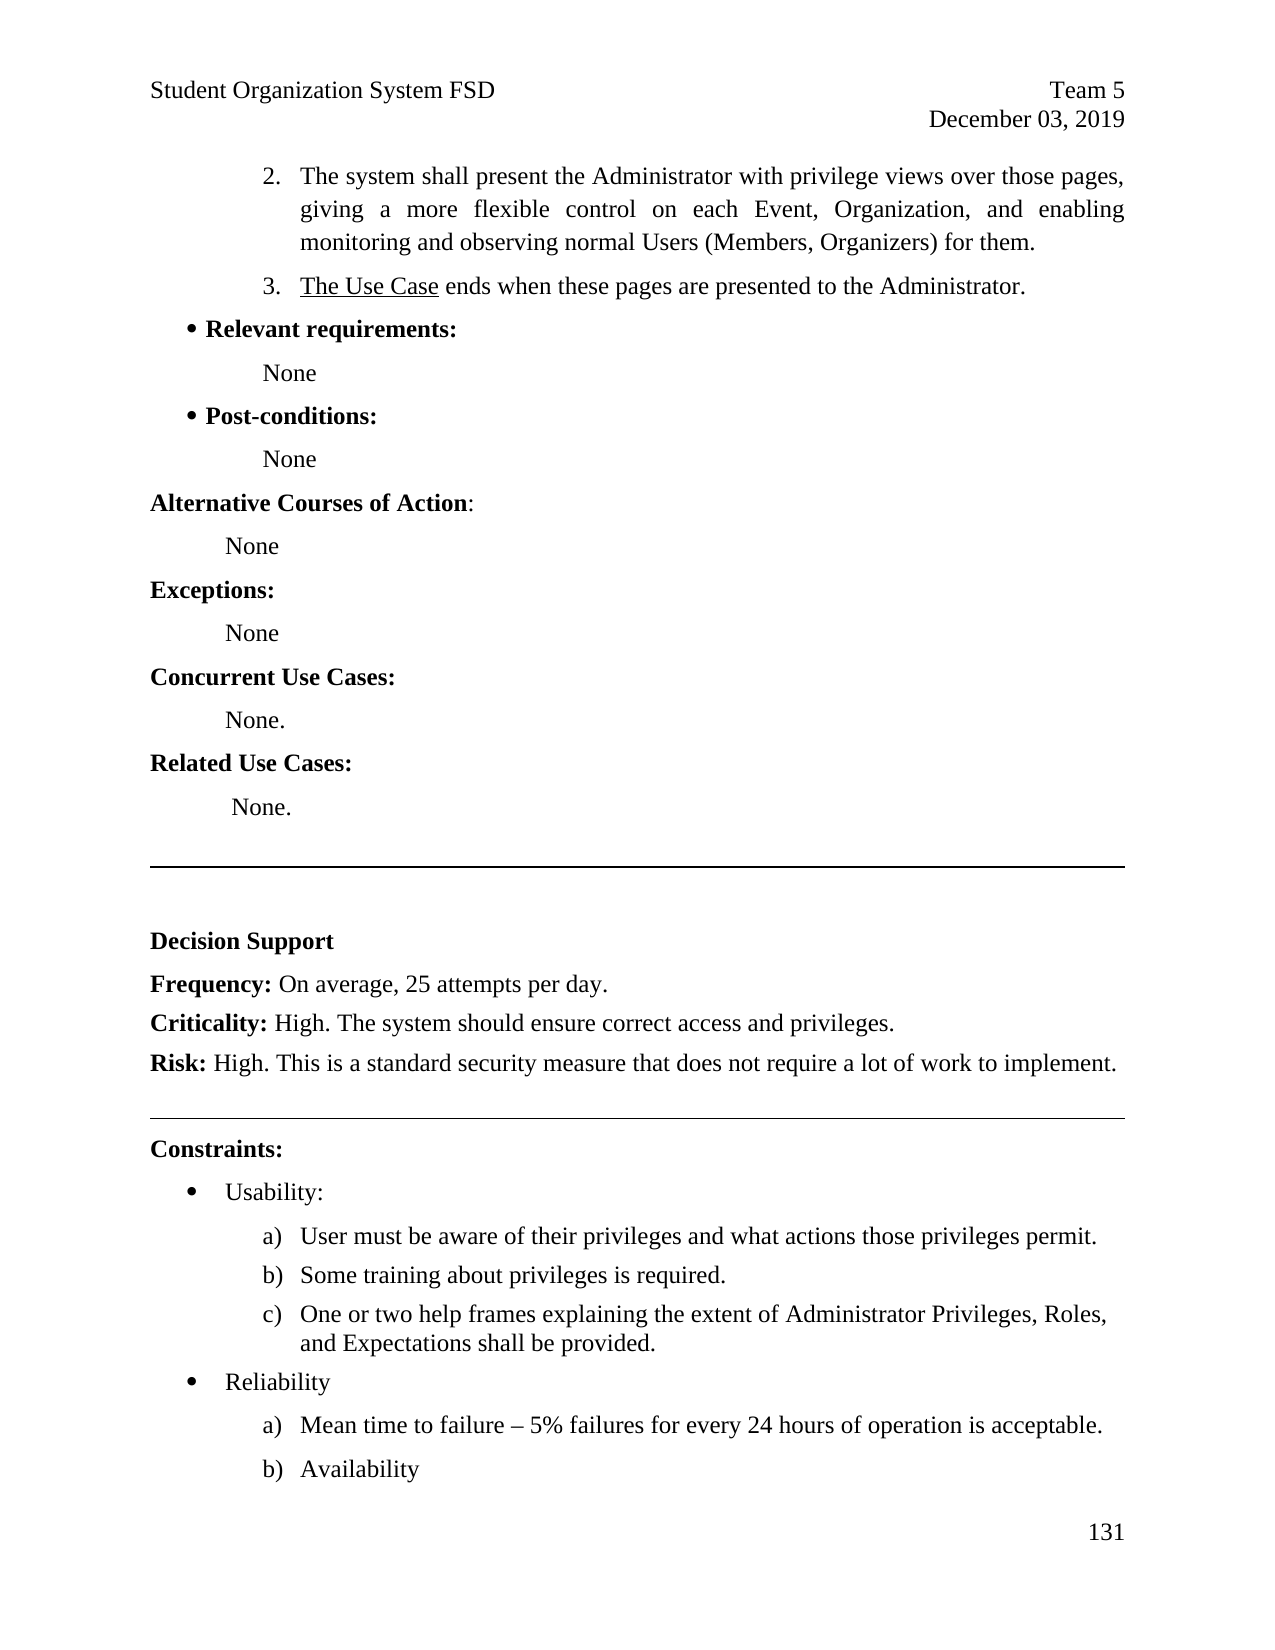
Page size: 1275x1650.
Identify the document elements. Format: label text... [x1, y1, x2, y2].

text Constraints: [150, 1134, 1125, 1163]
list The system shall present the Administrator with privilege views over those pages, giving a more flexible control on each Event, Organization, and enabling monitoring and observing normal Users (Members, Organizers) for them. [262, 161, 1125, 256]
text None. [150, 705, 1125, 734]
text None. [150, 792, 1125, 821]
list Reliability [187, 1367, 1125, 1396]
text Related Use Cases: [150, 748, 1125, 777]
text None [150, 618, 1125, 647]
text Frequency: On average, 25 attempts per day. [150, 969, 1125, 998]
list Post-conditions: [187, 401, 1125, 430]
text None [225, 444, 1125, 473]
text Alternative Courses of Action: [150, 488, 1125, 517]
text Risk: High. This is a standard security measure that does not require a lot of work to implement. [150, 1048, 1125, 1076]
list Mean time to failure – 5% failures for every 24 hours of operation is acceptable. [262, 1411, 1125, 1439]
text Concurrent Use Cases: [150, 662, 1125, 690]
text Decision Support [150, 926, 1125, 955]
list Some training about privileges is required. [262, 1260, 1125, 1289]
list Relevant requirements: [187, 314, 1125, 343]
text Exceptions: [150, 575, 1125, 603]
text None [225, 358, 1125, 386]
list Usability: [187, 1177, 1125, 1206]
list The Use Case ends when these pages are presented to the Administrator. [262, 271, 1125, 299]
list Availability [262, 1454, 1125, 1483]
list User must be aware of their privileges and what actions those privileges permit. [262, 1221, 1125, 1249]
text None [150, 531, 1125, 560]
text Criticality: High. The system should ensure correct access and privileges. [150, 1008, 1125, 1037]
list One or two help frames explaining the extent of Administrator Privileges, Roles, and Expectations shall be provided. [262, 1299, 1125, 1357]
